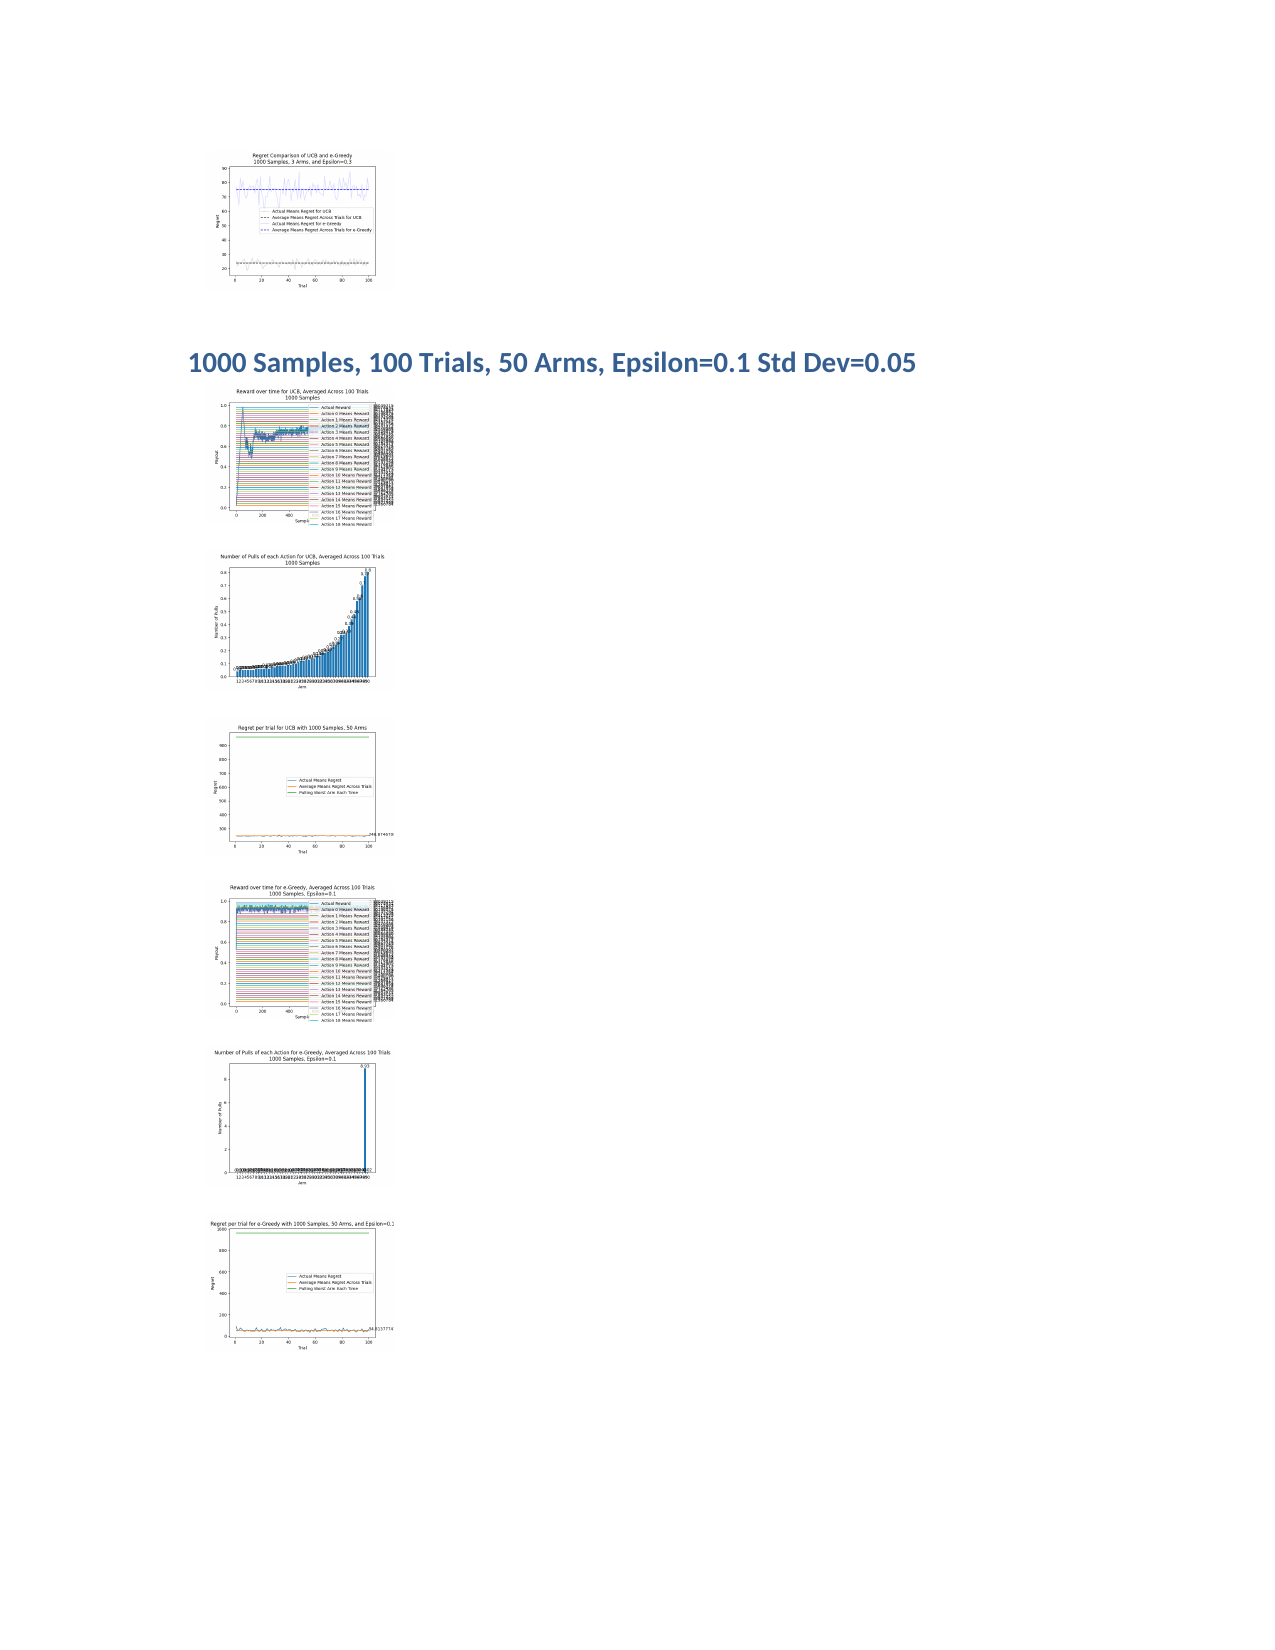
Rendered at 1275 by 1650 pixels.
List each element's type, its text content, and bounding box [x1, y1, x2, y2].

picture [206, 150, 394, 291]
subtitle 1000 Samples, 100 Trials, 50 Arms, Epsilon=0.1 Std Dev=0.05 [187, 344, 1087, 380]
picture [206, 881, 394, 1022]
picture [206, 385, 394, 526]
picture [206, 1046, 394, 1188]
picture [206, 550, 394, 692]
picture [206, 1212, 394, 1353]
picture [206, 716, 394, 857]
